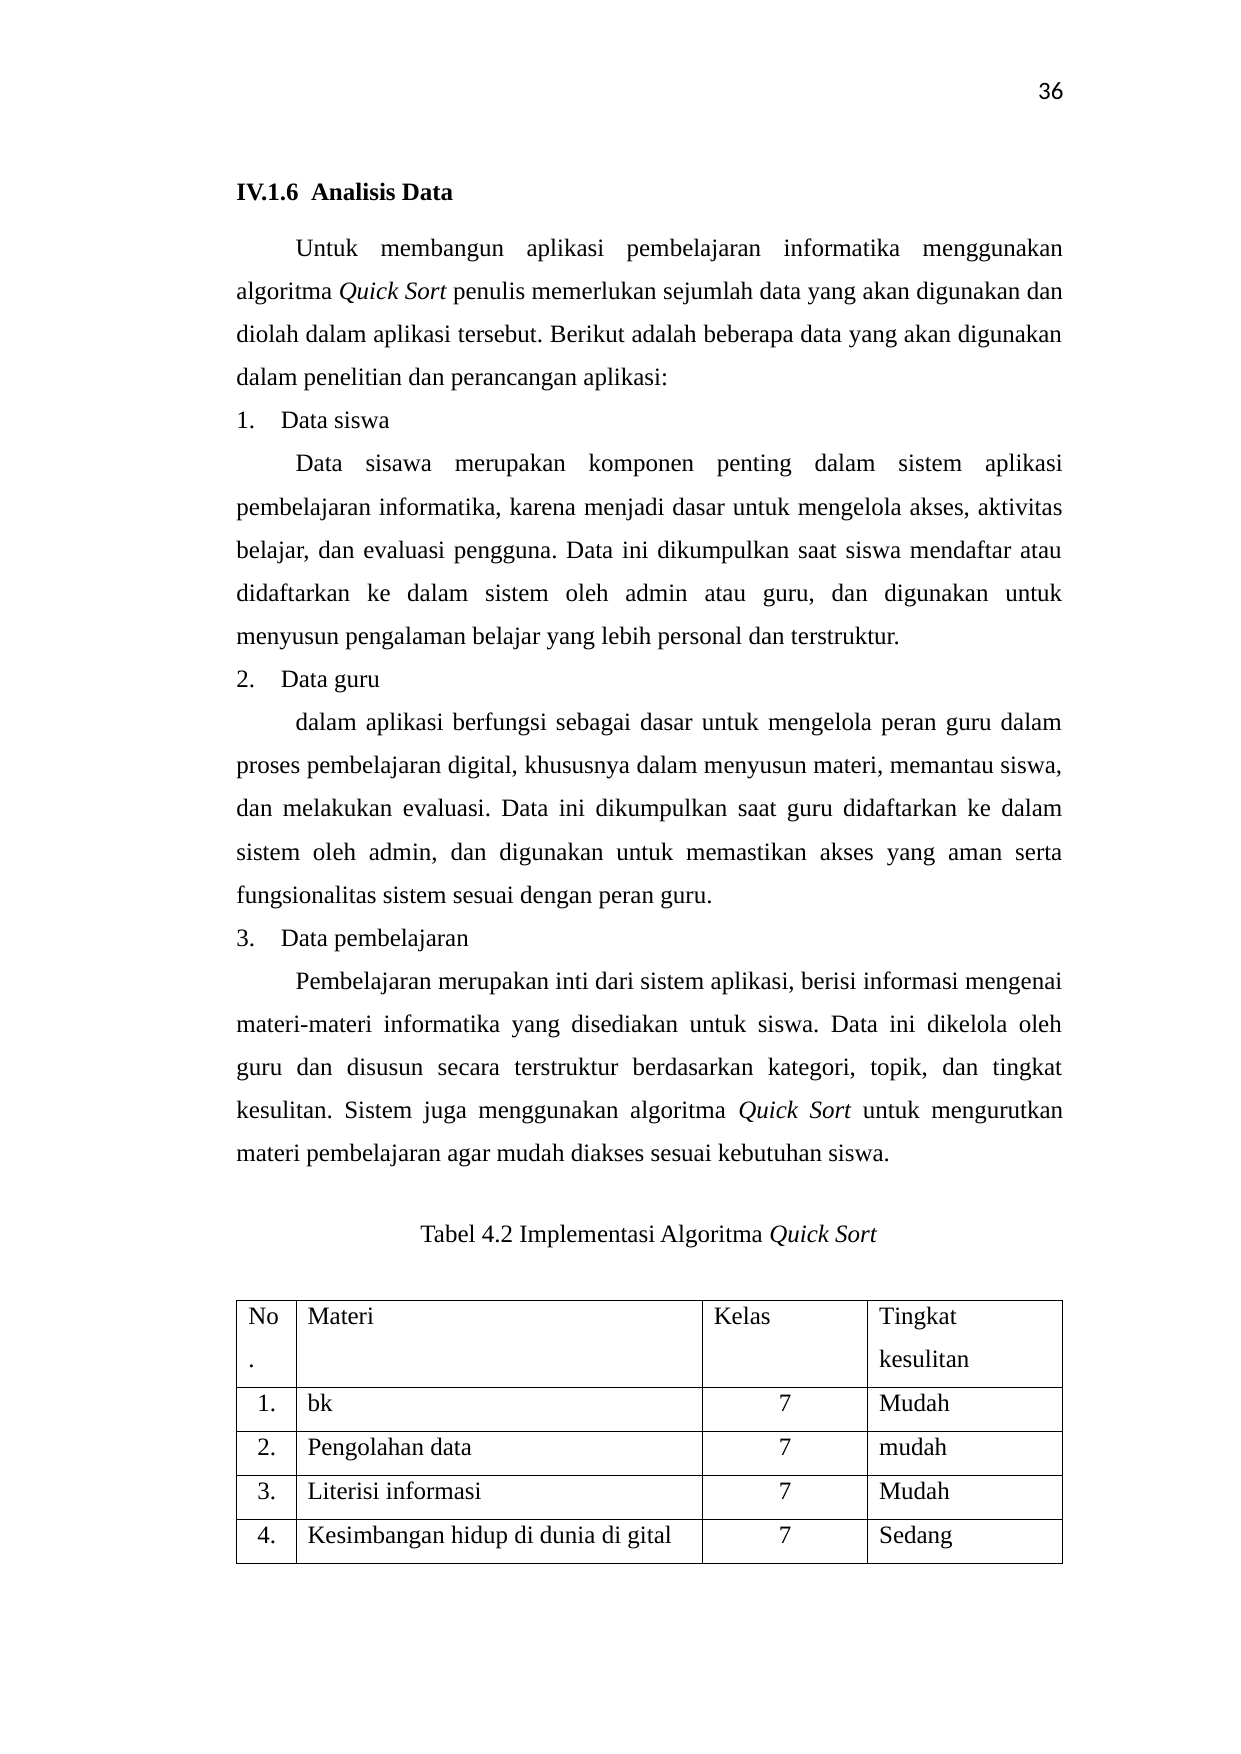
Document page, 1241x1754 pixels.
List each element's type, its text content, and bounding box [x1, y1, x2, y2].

table_cell Mudah [868, 1476, 1062, 1519]
table_cell 3. [237, 1476, 296, 1519]
subtitle Analisis Data [236, 177, 1063, 206]
list Data guru [236, 664, 1063, 693]
table_cell mudah [868, 1432, 1062, 1475]
table_cell Sedang [868, 1520, 1062, 1563]
text dalam aplikasi berfungsi sebagai dasar untuk mengelola peran guru dalam proses pembelajaran digital, khususnya dalam menyusun materi, memantau siswa, dan melakukan evaluasi. Data ini dikumpulkan saat guru didaftarkan ke dalam sistem oleh admin, dan digunakan untuk memastikan akses yang aman serta fungsionalitas sistem sesuai dengan peran guru. [236, 707, 1063, 908]
table_cell 7 [703, 1520, 867, 1563]
table_cell Literisi informasi [297, 1476, 702, 1519]
text Data sisawa merupakan komponen penting dalam sistem aplikasi pembelajaran informatika, karena menjadi dasar untuk mengelola akses, aktivitas belajar, dan evaluasi pengguna. Data ini dikumpulkan saat siswa mendaftar atau didaftarkan ke dalam sistem oleh admin atau guru, dan digunakan untuk menyusun pengalaman belajar yang lebih personal dan terstruktur. [236, 448, 1063, 650]
table_cell 4. [237, 1520, 296, 1563]
list Data siswa [236, 405, 1063, 434]
table_header Kelas [703, 1301, 867, 1387]
table_header Tingkat kesulitan [868, 1301, 1062, 1387]
list Data pembelajaran [236, 923, 1063, 952]
table_cell Mudah [868, 1388, 1062, 1431]
table_cell 7 [703, 1432, 867, 1475]
text Tabel 4.2 Implementasi Algoritma Quick Sort [236, 1219, 1063, 1248]
table_cell Kesimbangan hidup di dunia di gital [297, 1520, 702, 1563]
table_cell 7 [703, 1388, 867, 1431]
table_header Materi [297, 1301, 702, 1387]
table_cell 7 [703, 1476, 867, 1519]
table_cell Pengolahan data [297, 1432, 702, 1475]
table_cell 2. [237, 1432, 296, 1475]
text Untuk membangun aplikasi pembelajaran informatika menggunakan algoritma Quick Sort penulis memerlukan sejumlah data yang akan digunakan dan diolah dalam aplikasi tersebut. Berikut adalah beberapa data yang akan digunakan dalam penelitian dan perancangan aplikasi: [236, 233, 1063, 391]
table_cell bk [297, 1388, 702, 1431]
table_cell 1. [237, 1388, 296, 1431]
text Pembelajaran merupakan inti dari sistem aplikasi, berisi informasi mengenai materi-materi informatika yang disediakan untuk siswa. Data ini dikelola oleh guru dan disusun secara terstruktur berdasarkan kategori, topik, dan tingkat kesulitan. Sistem juga menggunakan algoritma Quick Sort untuk mengurutkan materi pembelajaran agar mudah diakses sesuai kebutuhan siswa. [236, 966, 1063, 1167]
table_header No. [237, 1301, 296, 1387]
